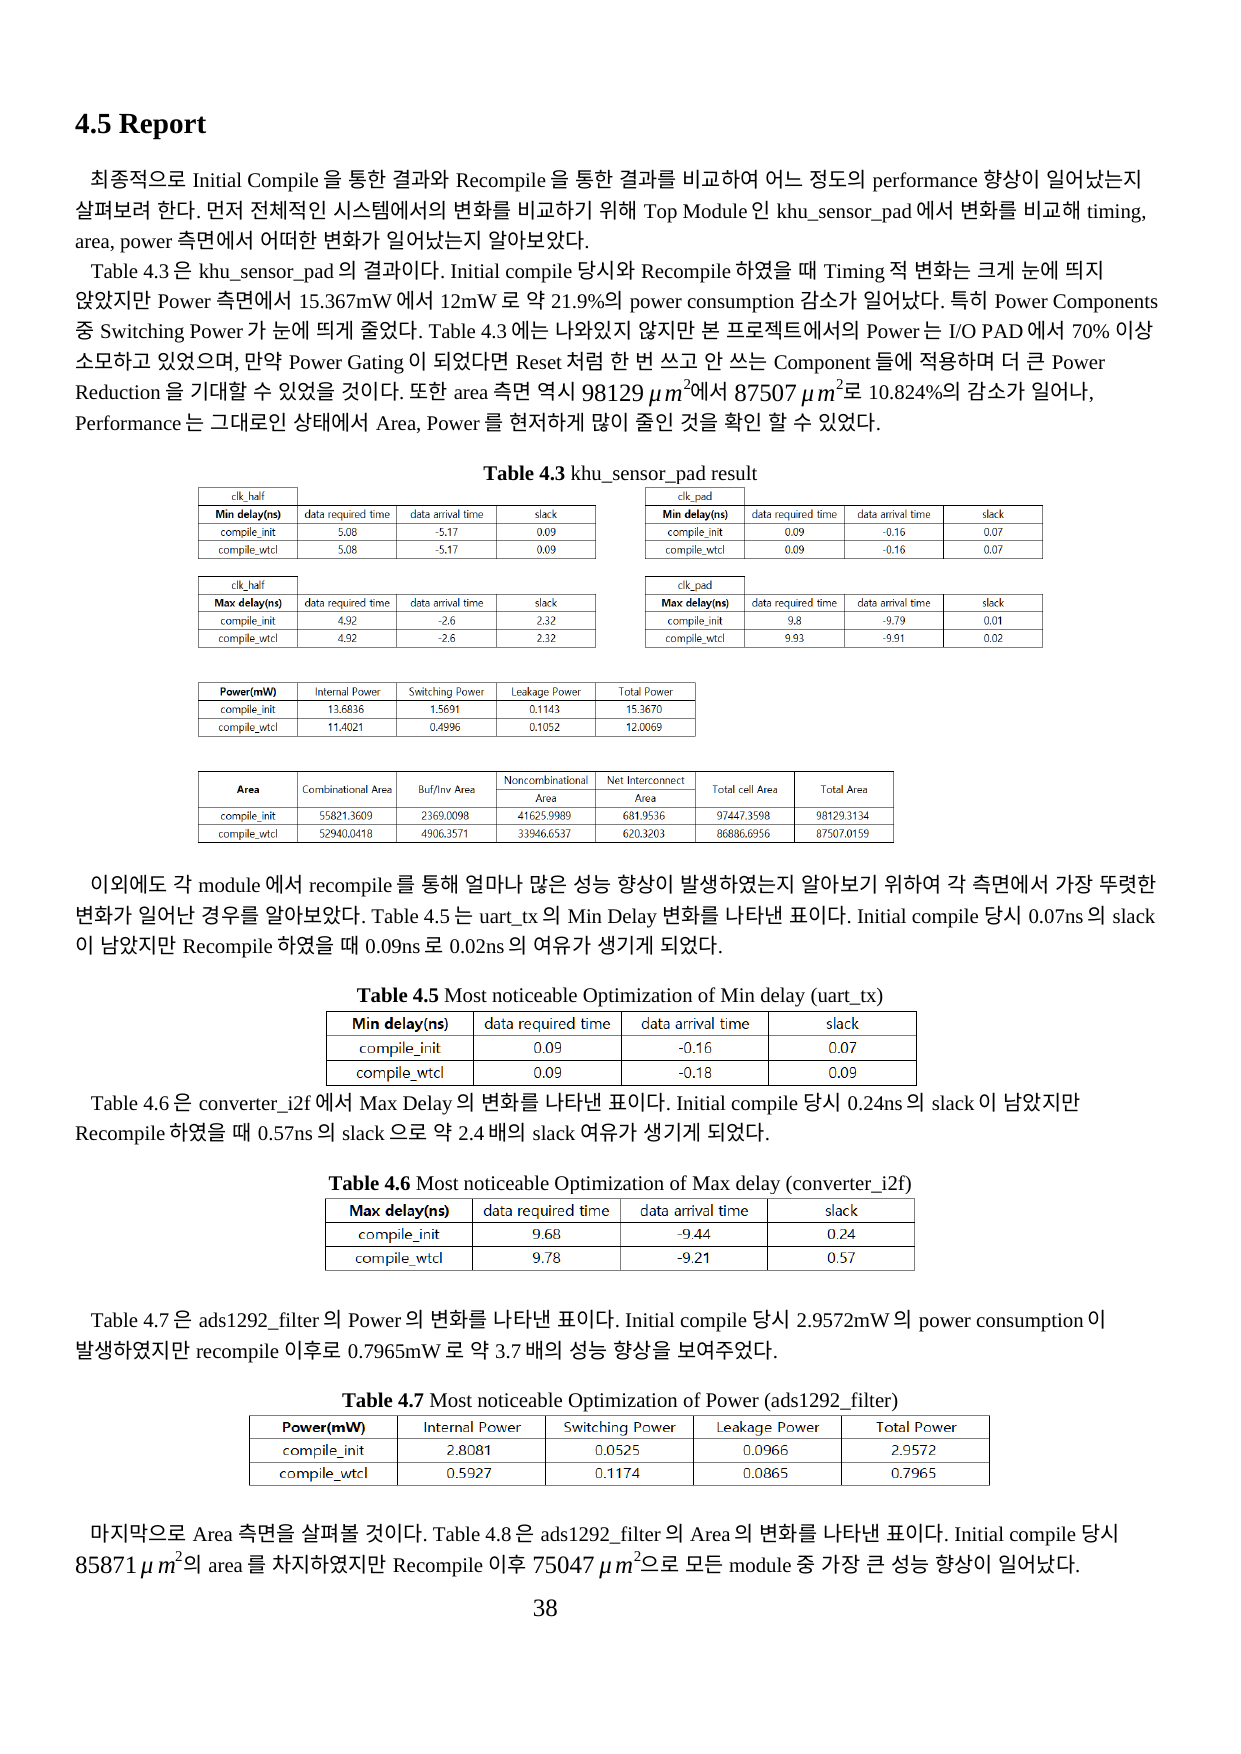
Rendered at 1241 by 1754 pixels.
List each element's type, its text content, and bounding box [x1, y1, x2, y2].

text Table 4.3은 khu_sensor_pad의 결과이다. Initial compile 당시와 Recompile하였을 때 Timing적 변화는 크게 눈에 띄지 앉았지만 Power 측면에서 15.367mW에서 12mW로 약 21.9%의 power consumption 감소가 일어났다. 특히 Power Components 중 Switching Power가 눈에 띄게 줄었다. Table 4.3에는 나와있지 않지만 본 프로젝트에서의 Power는 I/O PAD에서 70% 이상 소모하고 있었으며, 만약 Power Gating이 되었다면 Reset처럼 한 번 쓰고 안 쓰는 Component들에 적용하며 더 큰 Power Reduction을 기대할 수 있었을 것이다. 또한 area 측면 역시 에서 로 10.824%의 감소가 일어나, Performance는 그대로인 상태에서 Area, Power를 현저하게 많이 줄인 것을 확인 할 수 있었다. [75, 254, 1165, 437]
text Table 4.6 Most noticeable Optimization of Max delay (converter_i2f) [75, 1171, 1165, 1195]
text Table 4.6은 converter_i2f에서 Max Delay의 변화를 나타낸 표이다. Initial compile 당시 0.24ns의 slack이 남았지만 Recompile하였을 때 0.57ns의 slack으로 약 2.4배의 slack 여유가 생기게 되었다. [75, 1086, 1165, 1147]
picture [197, 484, 1044, 845]
subtitle 4.5 Report [75, 106, 1165, 140]
text Table 4.7은 ads1292_filter의 Power의 변화를 나타낸 표이다. Initial compile 당시 2.9572mW의 power consumption이 발생하였지만 recompile 이후로 0.7965mW로 약 3.7배의 성능 향상을 보여주었다. [75, 1304, 1165, 1364]
text Table 4.3 khu_sensor_pad result [75, 461, 1165, 485]
text Table 4.7 Most noticeable Optimization of Power (ads1292_filter) [75, 1388, 1165, 1412]
picture [246, 1412, 994, 1489]
text 이외에도 각 module에서 recompile를 통해 얼마나 많은 성능 향상이 발생하였는지 알아보기 위하여 각 측면에서 가장 뚜렷한 변화가 일어난 경우를 알아보았다. Table 4.5는 uart_tx의 Min Delay 변화를 나타낸 표이다. Initial compile 당시 0.07ns의 slack이 남았지만 Recompile하였을 때 0.09ns로 0.02ns의 여유가 생기게 되었다. [75, 869, 1165, 959]
picture [321, 1194, 919, 1275]
text 최종적으로 Initial Compile을 통한 결과와 Recompile을 통한 결과를 비교하여 어느 정도의 performance 향상이 일어났는지 살펴보려 한다. 먼저 전체적인 시스템에서의 변화를 비교하기 위해 Top Module인 khu_sensor_pad에서 변화를 비교해 timing, area, power 측면에서 어떠한 변화가 일어났는지 알아보았다. [75, 164, 1165, 254]
text 마지막으로 Area 측면을 살펴볼 것이다. Table 4.8은 ads1292_filter의 Area의 변화를 나타낸 표이다. Initial compile 당시 의 area를 차지하였지만 Recompile 이후 으로 모든 module 중 가장 큰 성능 향상이 일어났다. [75, 1517, 1165, 1579]
picture [322, 1007, 918, 1087]
text Table 4.5 Most noticeable Optimization of Min delay (uart_tx) [75, 983, 1165, 1007]
